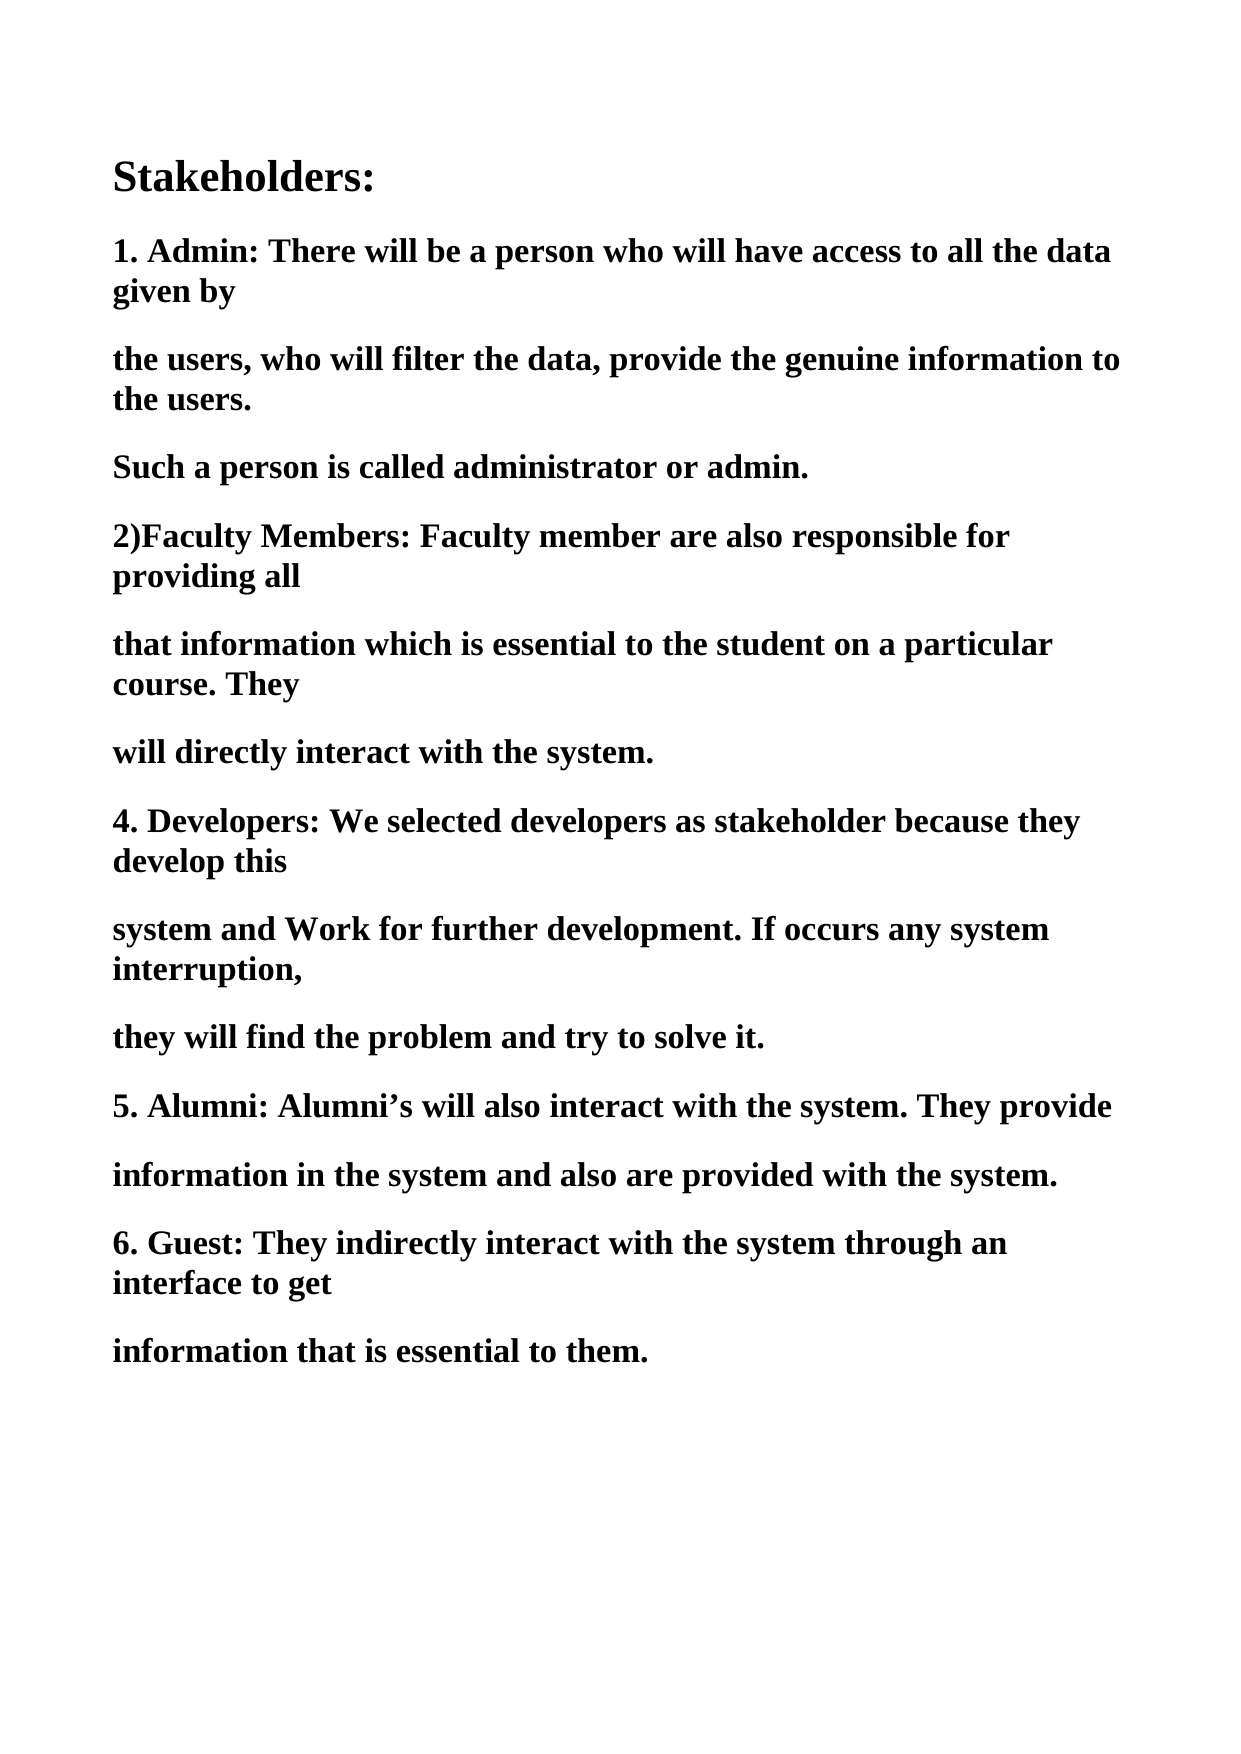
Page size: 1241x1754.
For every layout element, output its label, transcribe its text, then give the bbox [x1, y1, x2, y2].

text 1. Admin: There will be a person who will have access to all the data given by [112, 231, 1128, 309]
text 5. Alumni: Alumni’s will also interact with the system. They provide [112, 1085, 1128, 1125]
text Stakeholders: [112, 150, 1128, 201]
text will directly interact with the system. [112, 732, 1128, 771]
text the users, who will filter the data, provide the genuine information to the users. [112, 339, 1128, 418]
text information that is essential to them. [112, 1331, 1128, 1370]
text 4. Developers: We selected developers as stakeholder because they develop this [112, 800, 1128, 879]
text 6. Guest: They indirectly interact with the system through an interface to get [112, 1223, 1128, 1302]
text information in the system and also are provided with the system. [112, 1154, 1128, 1193]
text that information which is essential to the student on a particular course. They [112, 624, 1128, 703]
text system and Work for further development. If occurs any system interruption, [112, 908, 1128, 987]
text Such a person is called administrator or admin. [112, 447, 1128, 486]
text 2)Faculty Members: Faculty member are also responsible for providing all [112, 516, 1128, 594]
text they will find the problem and try to solve it. [112, 1017, 1128, 1056]
